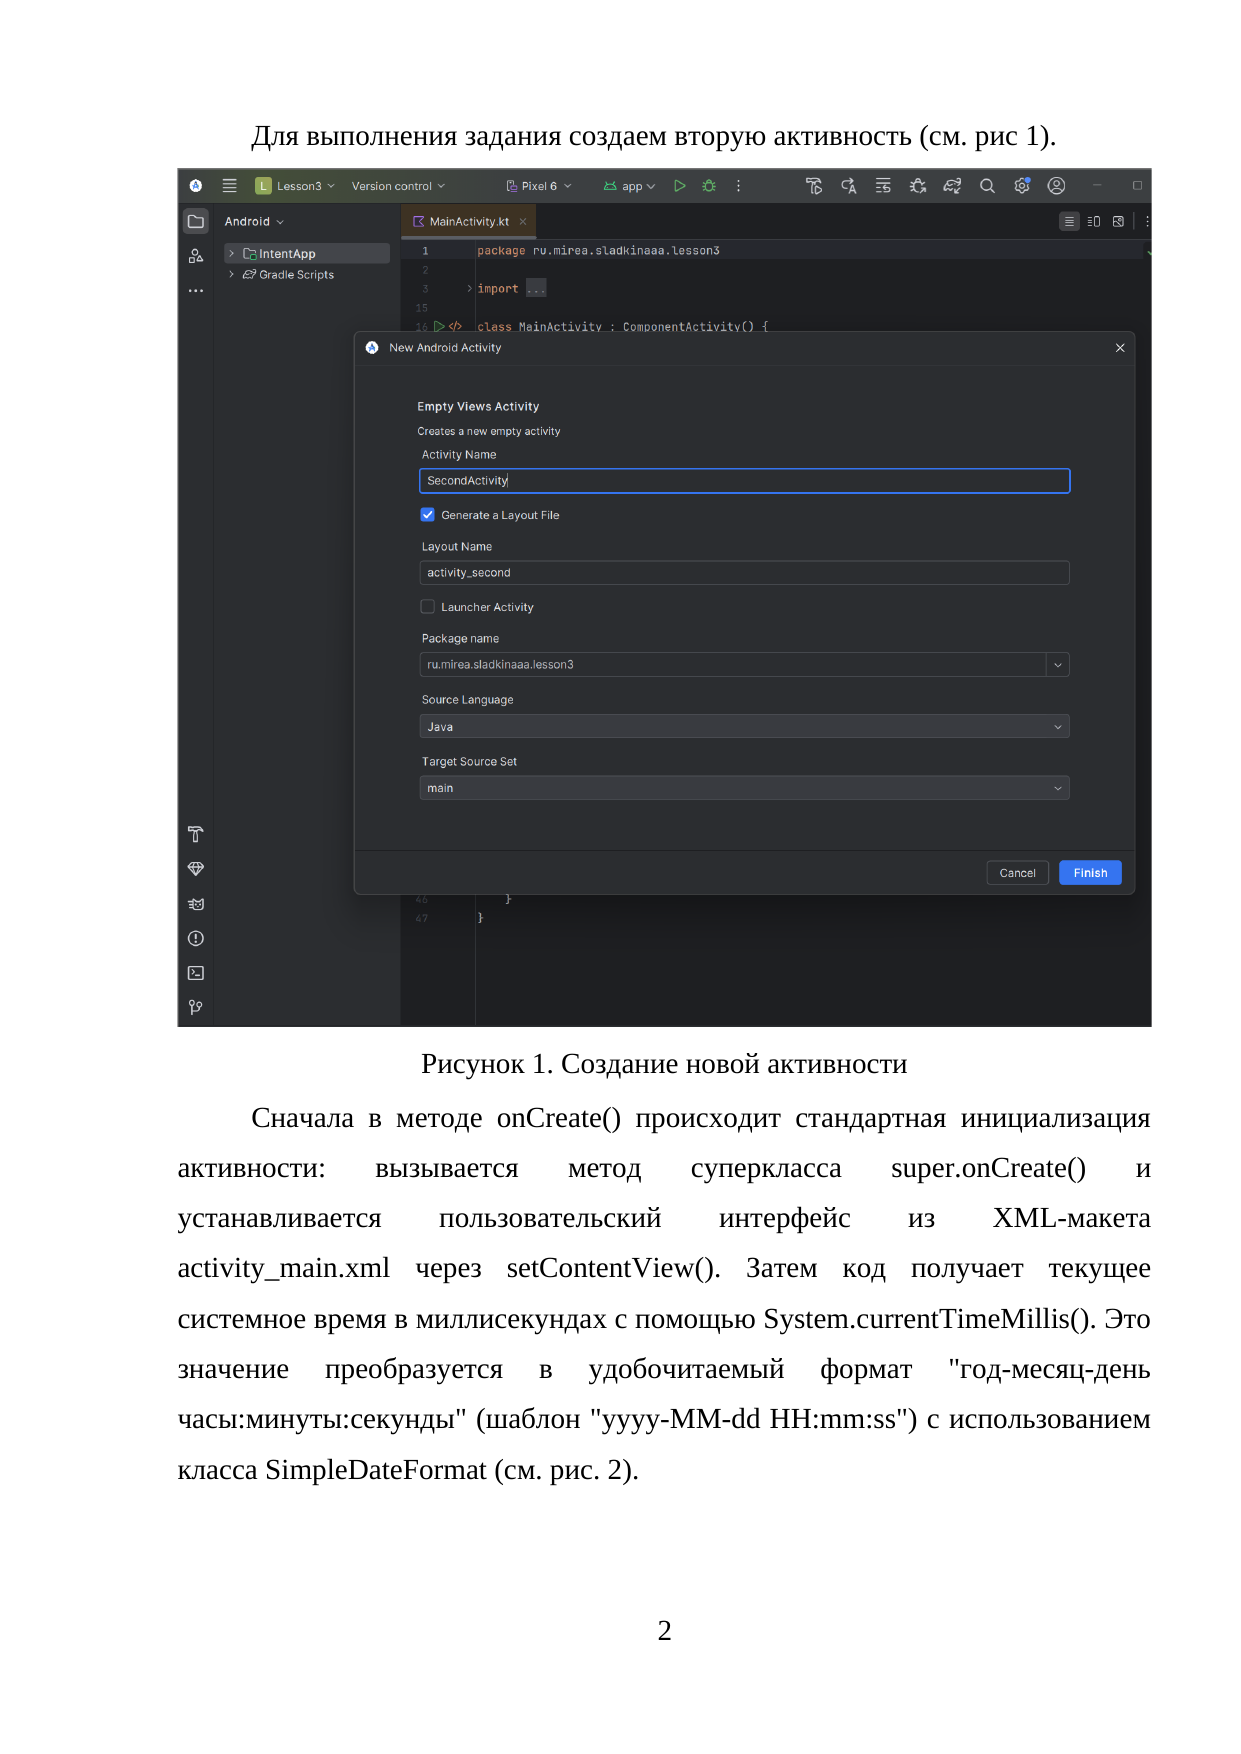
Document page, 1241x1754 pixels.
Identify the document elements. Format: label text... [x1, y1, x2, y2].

picture [177, 168, 1152, 1027]
text Рисунок 1. Создание новой активности [177, 1046, 1152, 1080]
text Сначала в методе onCreate() происходит стандартная инициализация активности: вызывается метод суперкласса super.onCreate() и устанавливается пользовательский интерфейс из XML-макета activity_main.xml через setContentView(). Затем код получает текущее системное время в миллисекундах с помощью System.currentTimeMillis(). Это значение преобразуется в удобочитаемый формат "год-месяц-день часы:минуты:секунды" (шаблон "yyyy-MM-dd HH:mm:ss") с использованием класса SimpleDateFormat (см. рис. 2). [177, 1100, 1152, 1485]
text Для выполнения задания создаем вторую активность (см. рис 1). [177, 118, 1152, 152]
